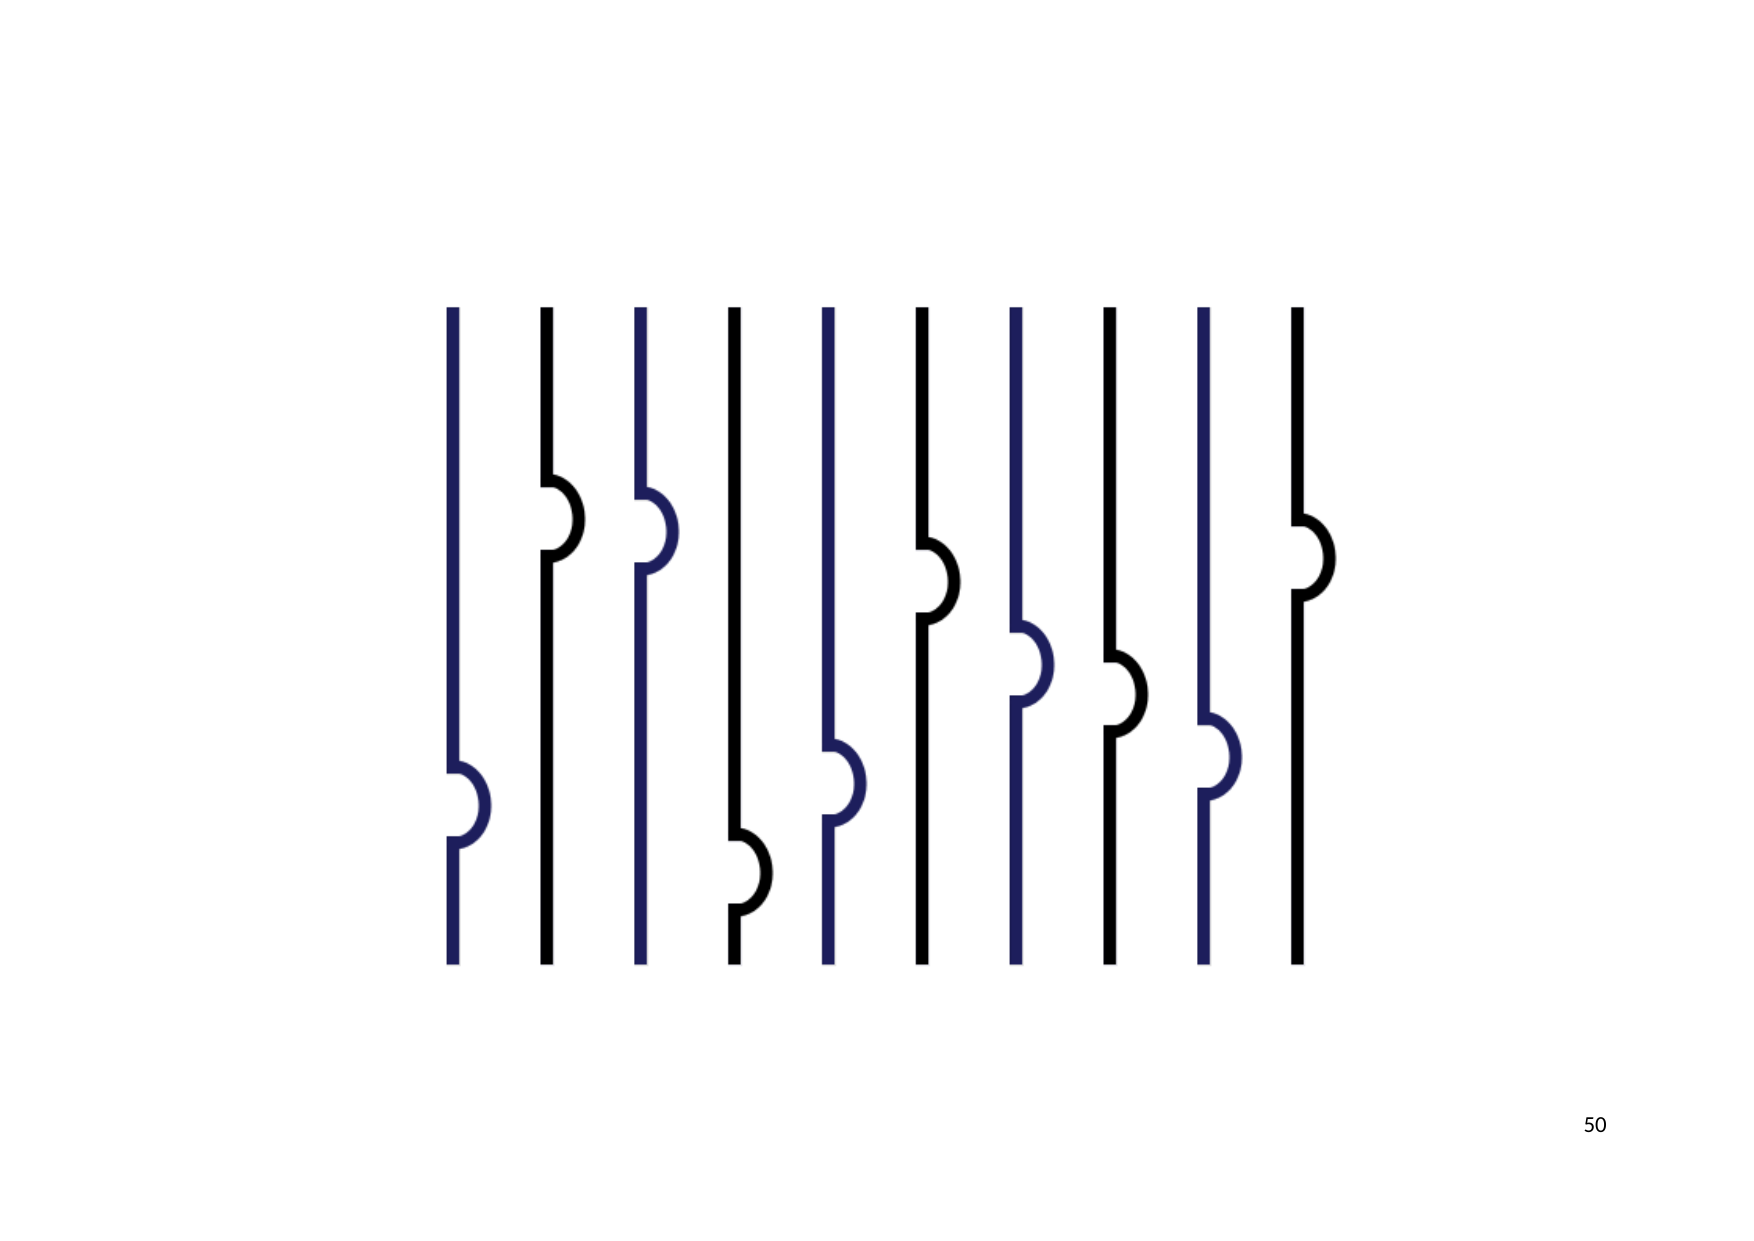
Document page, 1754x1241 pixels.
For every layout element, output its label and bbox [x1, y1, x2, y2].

picture [400, 214, 1354, 1090]
